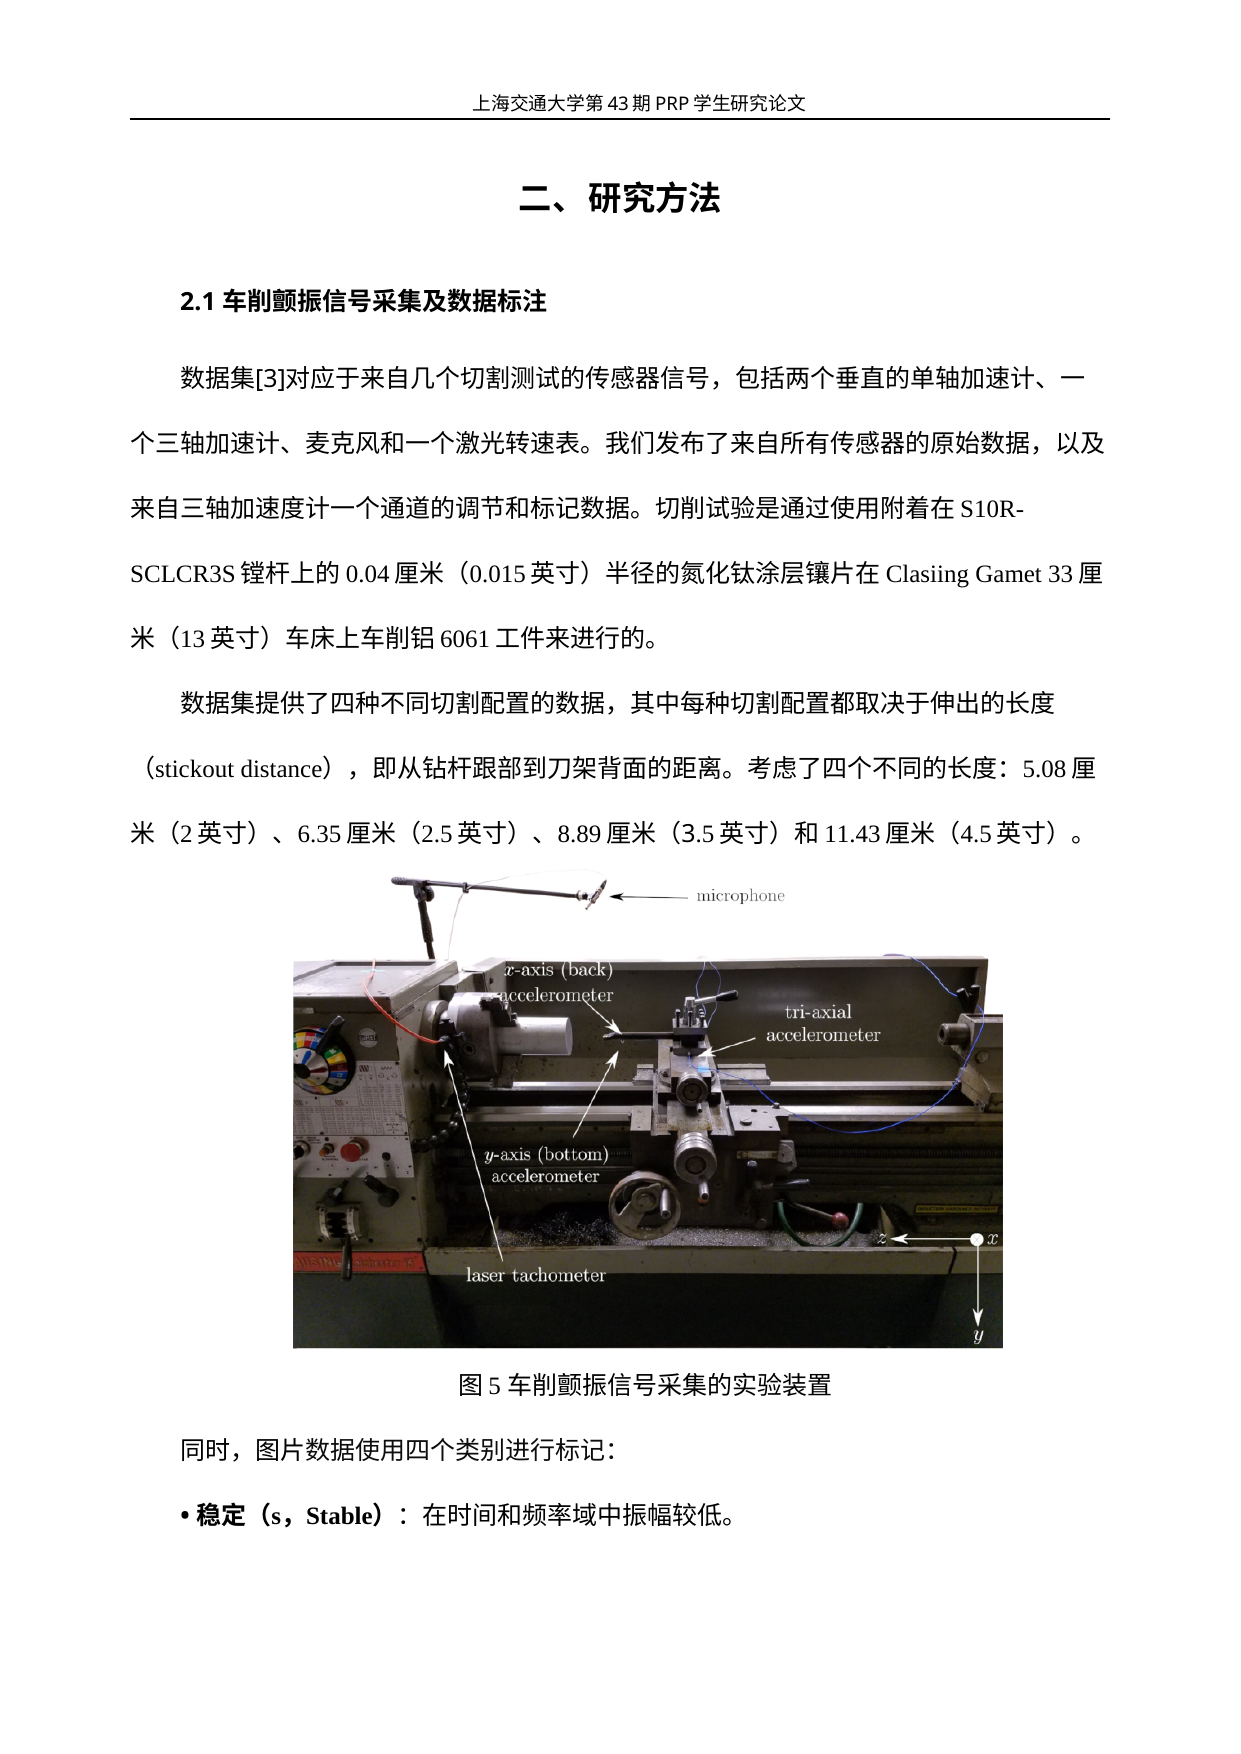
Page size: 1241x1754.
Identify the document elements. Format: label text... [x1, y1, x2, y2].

picture [285, 863, 1006, 1349]
text 同时，图片数据使用四个类别进行标记： [130, 1416, 1110, 1481]
title 2.1 车削颤振信号采集及数据标注 [130, 267, 1110, 332]
text 数据集[3]对应于来自几个切割测试的传感器信号，包括两个垂直的单轴加速计、一个三轴加速计、麦克风和一个激光转速表。我们发布了来自所有传感器的原始数据，以及来自三轴加速度计一个通道的调节和标记数据。切削试验是通过使用附着在S10R-SCLCR3S镗杆上的0.04厘米（0.015英寸）半径的氮化钛涂层镶片在Clasiing Gamet 33厘米（13英寸）车床上车削铝6061工件来进行的。 [130, 344, 1110, 669]
text 数据集提供了四种不同切割配置的数据，其中每种切割配置都取决于伸出的长度（stickout distance），即从钻杆跟部到刀架背面的距离。考虑了四个不同的长度：5.08厘米（2英寸）、6.35厘米（2.5英寸）、8.89厘米（3.5英寸）和11.43厘米（4.5英寸）。 [130, 669, 1110, 864]
text 图5 车削颤振信号采集的实验装置 [130, 1351, 1110, 1416]
text • 稳定（s，Stable）：在时间和频率域中振幅较低。 [130, 1481, 1110, 1546]
title 研究方法 [130, 164, 1110, 229]
